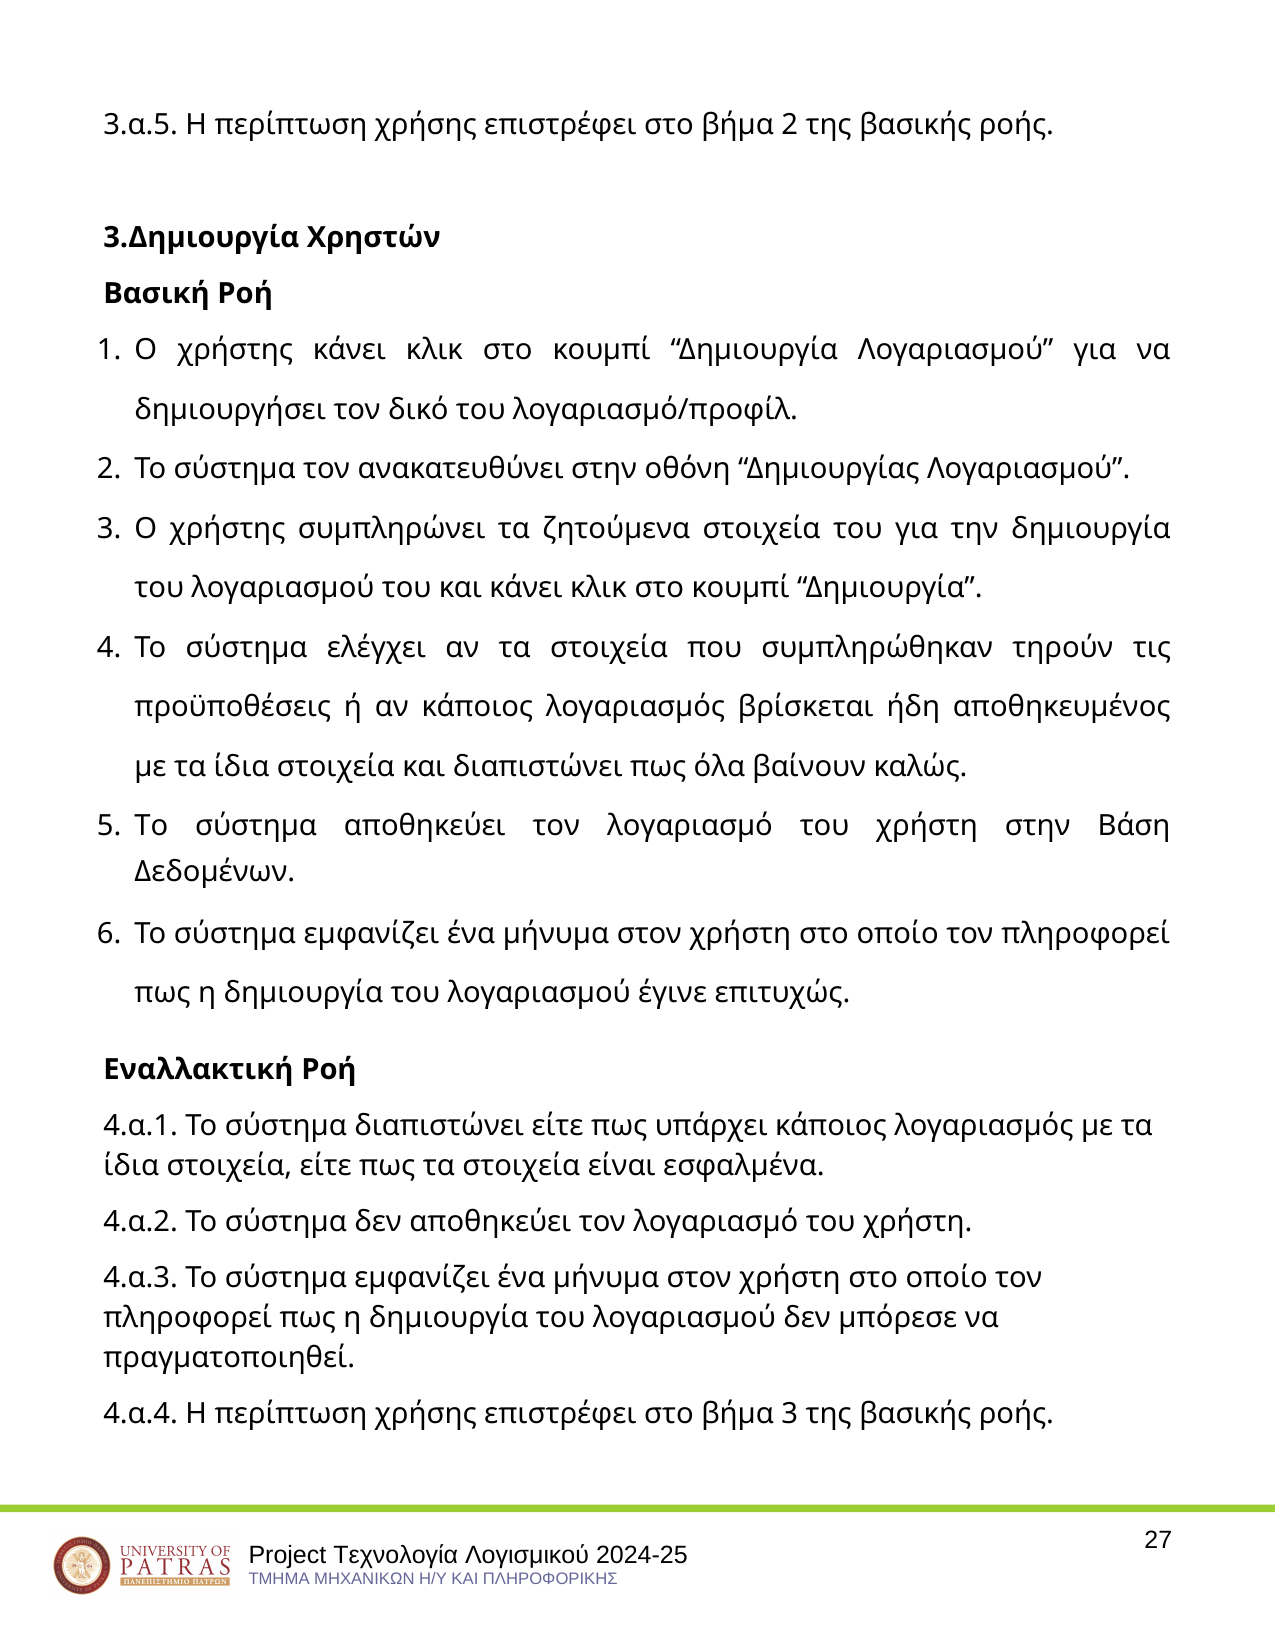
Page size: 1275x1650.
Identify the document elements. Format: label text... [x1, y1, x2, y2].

text 4.α.2. Το σύστημα δεν αποθηκεύει τον λογαριασμό του χρήστη. [103, 1200, 1172, 1240]
list Ο χρήστης κάνει κλικ στο κουμπί “Δημιουργία Λογαριασμού” για να δημιουργήσει τον δικό του λογαριασμό/προφίλ. [97, 328, 1172, 428]
list Το σύστημα αποθηκεύει τον λογαριασμό του χρήστη στην Βάση Δεδομένων. [97, 804, 1172, 890]
text Εναλλακτική Ροή [103, 1048, 1172, 1088]
text 4.α.3. Το σύστημα εμφανίζει ένα μήνυμα στον χρήστη στο οποίο τον πληροφορεί πως η δημιουργία του λογαριασμού δεν μπόρεσε να πραγματοποιηθεί. [103, 1257, 1172, 1376]
text 3.Δημιουργία Χρηστών [103, 216, 1172, 256]
list Το σύστημα ελέγχει αν τα στοιχεία που συμπληρώθηκαν τηρούν τις προϋποθέσεις ή αν κάποιος λογαριασμός βρίσκεται ήδη αποθηκευμένος με τα ίδια στοιχεία και διαπιστώνει πως όλα βαίνουν καλώς. [97, 626, 1172, 784]
text 3.α.5. Η περίπτωση χρήσης επιστρέφει στο βήμα 2 της βασικής ροής. [103, 103, 1172, 143]
text 4.α.1. Το σύστημα διαπιστώνει είτε πως υπάρχει κάποιος λογαριασμός με τα ίδια στοιχεία, είτε πως τα στοιχεία είναι εσφαλμένα. [103, 1104, 1172, 1184]
text Βασική Ροή [103, 272, 1172, 312]
text 4.α.4. Η περίπτωση χρήσης επιστρέφει στο βήμα 3 της βασικής ροής. [103, 1392, 1172, 1432]
list Το σύστημα τον ανακατευθύνει στην οθόνη “Δημιουργίας Λογαριασμού”. [97, 447, 1172, 487]
list Το σύστημα εμφανίζει ένα μήνυμα στον χρήστη στο οποίο τον πληροφορεί πως η δημιουργία του λογαριασμού έγινε επιτυχώς. [97, 912, 1172, 1011]
picture [48, 1532, 235, 1600]
list Ο χρήστης συμπληρώνει τα ζητούμενα στοιχεία του για την δημιουργία του λογαριασμού του και κάνει κλικ στο κουμπί “Δημιουργία”. [97, 507, 1172, 606]
